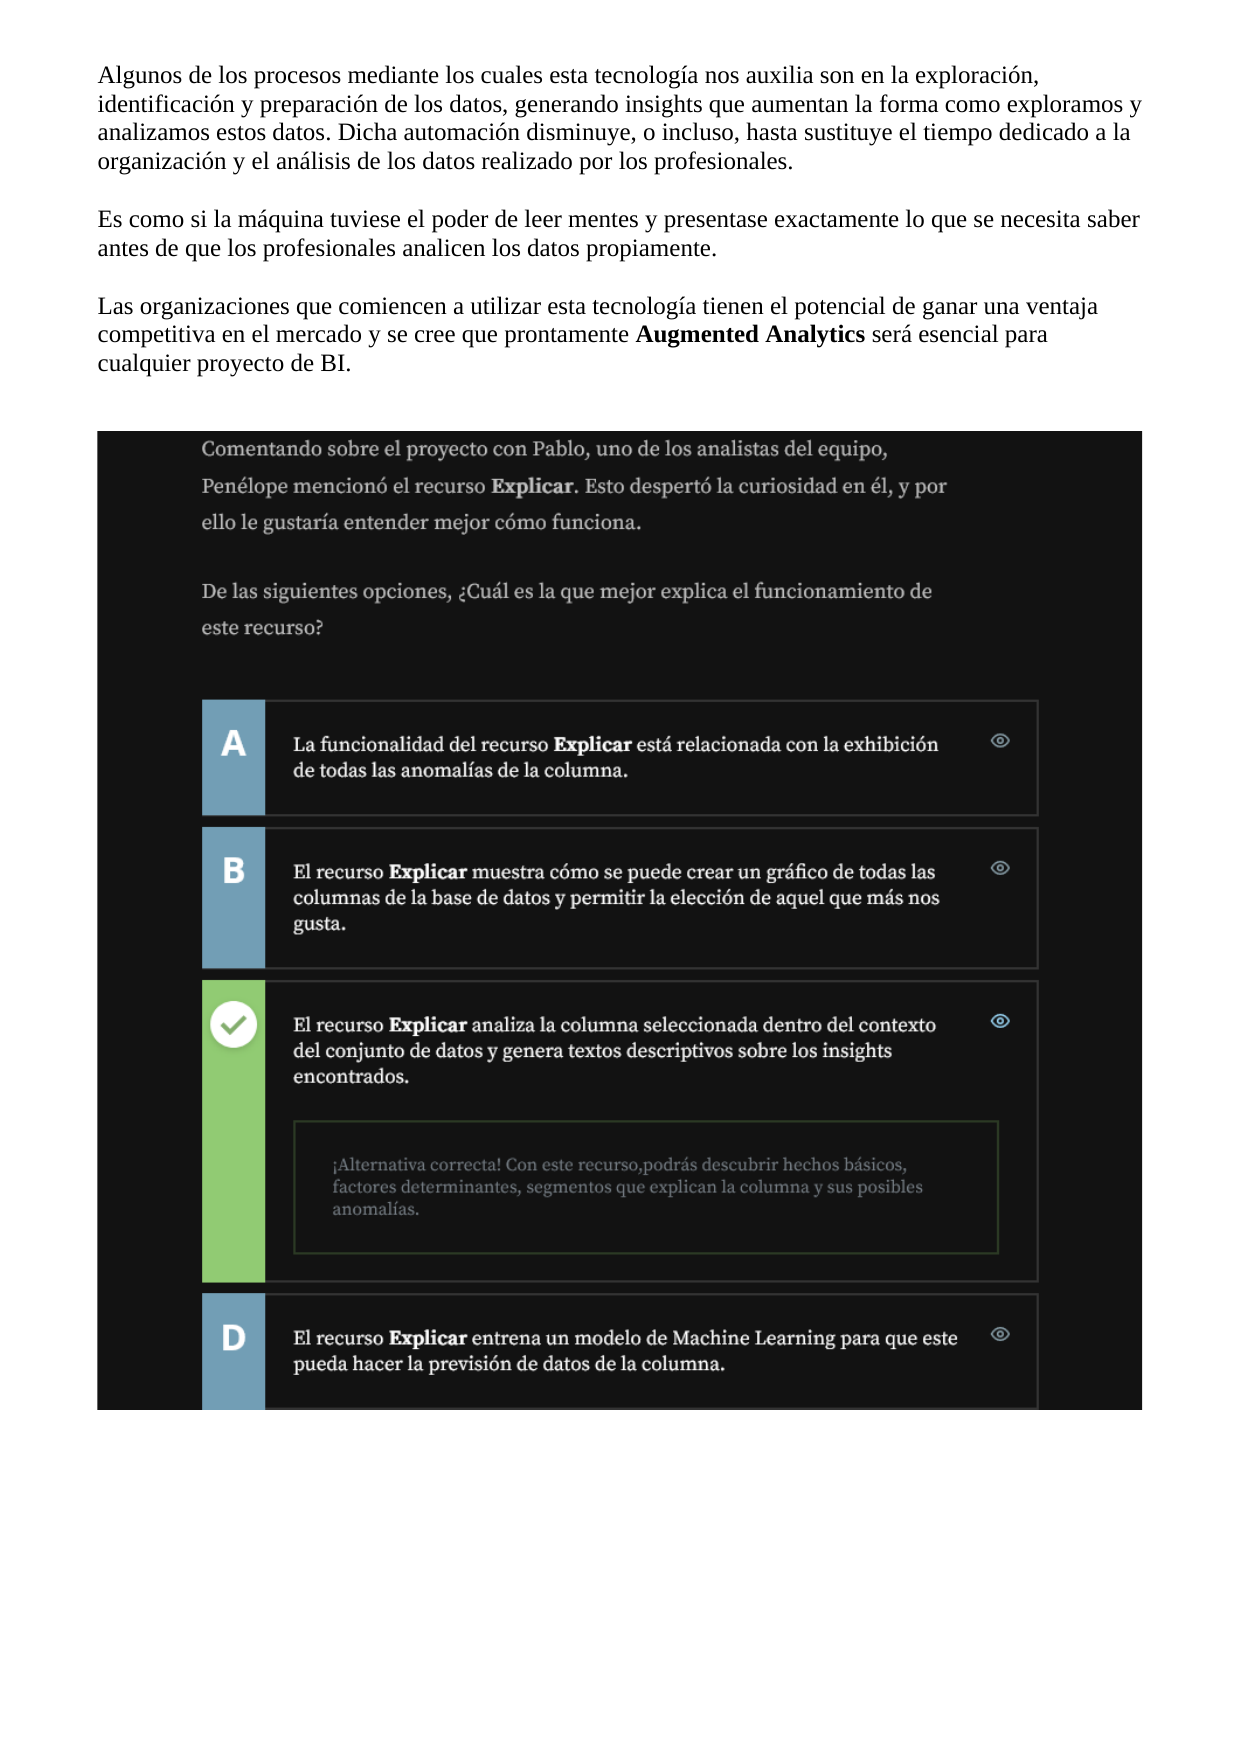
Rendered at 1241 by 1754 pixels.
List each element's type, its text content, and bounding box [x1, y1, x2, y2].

text Es como si la máquina tuviese el poder de leer mentes y presentase exactamente lo que se necesita saber antes de que los profesionales analicen los datos propiamente. [97, 204, 1143, 262]
text Algunos de los procesos mediante los cuales esta tecnología nos auxilia son en la exploración, identificación y preparación de los datos, generando insights que aumentan la forma como exploramos y analizamos estos datos. Dicha automación disminuye, o incluso, hasta sustituye el tiempo dedicado a la organización y el análisis de los datos realizado por los profesionales. [97, 60, 1143, 175]
text Las organizaciones que comiencen a utilizar esta tecnología tienen el potencial de ganar una ventaja competitiva en el mercado y se cree que prontamente Augmented Analytics será esencial para cualquier proyecto de BI. [97, 291, 1143, 377]
picture [97, 431, 1143, 1410]
